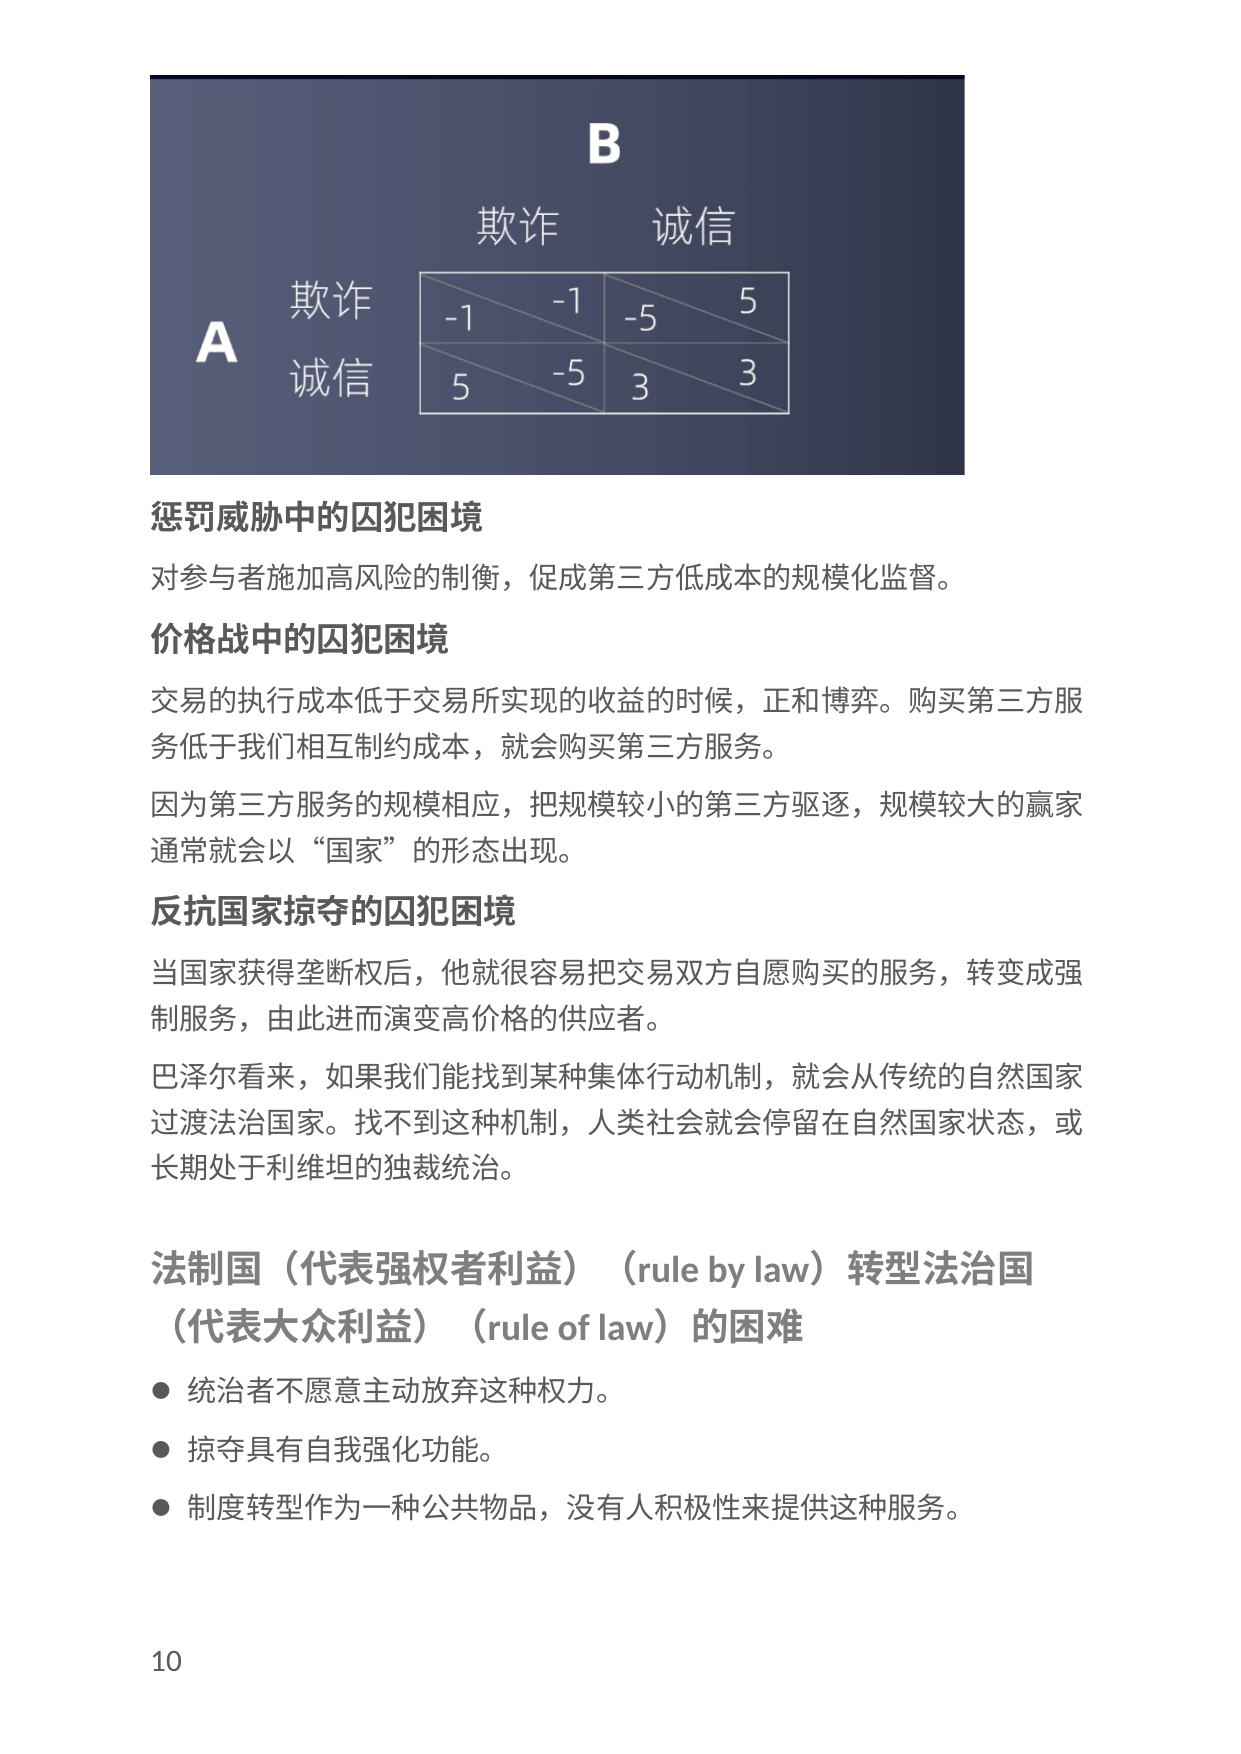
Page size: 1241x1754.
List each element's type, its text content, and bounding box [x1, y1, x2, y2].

subtitle 法制国（代表强权者利益）（rule by law）转型法治国（代表大众利益）（rule of law）的困难 [150, 1238, 1090, 1351]
text 当国家获得垄断权后，他就很容易把交易双方自愿购买的服务，转变成强制服务，由此进而演变高价格的供应者。 [150, 950, 1090, 1038]
list 掠夺具有自我强化功能。 [150, 1426, 1090, 1468]
list 制度转型作为一种公共物品，没有人积极性来提供这种服务。 [150, 1484, 1090, 1527]
text 对参与者施加高风险的制衡，促成第三方低成本的规模化监督。 [150, 555, 1090, 597]
list 统治者不愿意主动放弃这种权力。 [150, 1368, 1090, 1410]
text 巴泽尔看来，如果我们能找到某种集体行动机制，就会从传统的自然国家过渡法治国家。找不到这种机制，人类社会就会停留在自然国家状态，或长期处于利维坦的独裁统治。 [150, 1054, 1090, 1187]
text 价格战中的囚犯困境 [150, 613, 1090, 661]
text 惩罚威胁中的囚犯困境 [150, 491, 1090, 539]
text 反抗国家掠夺的囚犯困境 [150, 885, 1090, 933]
text 因为第三方服务的规模相应，把规模较小的第三方驱逐，规模较大的赢家通常就会以“国家”的形态出现。 [150, 782, 1090, 869]
picture [150, 75, 965, 475]
text 交易的执行成本低于交易所实现的收益的时候，正和博弈。购买第三方服务低于我们相互制约成本，就会购买第三方服务。 [150, 678, 1090, 766]
